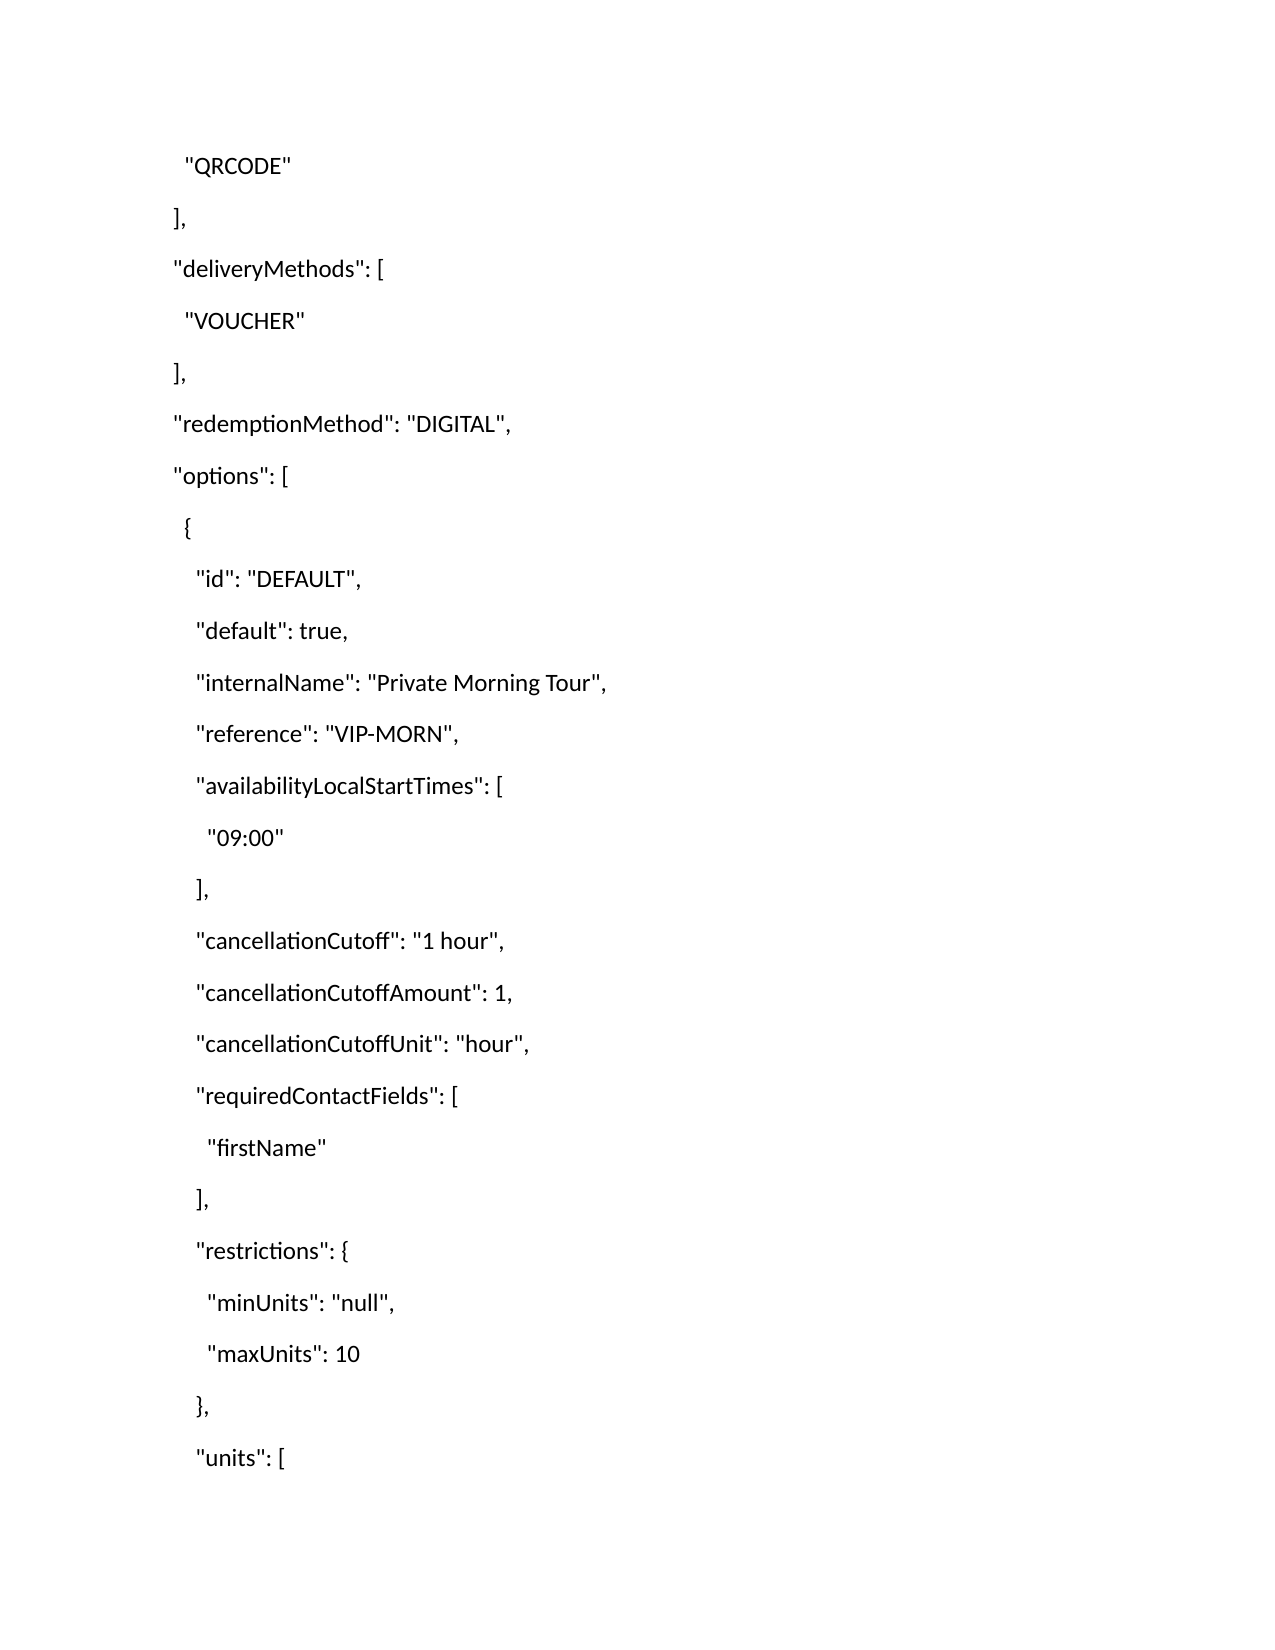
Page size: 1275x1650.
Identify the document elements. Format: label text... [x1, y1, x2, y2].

text "09:00" [150, 822, 1125, 852]
text "default": true, [150, 615, 1125, 646]
text "internalName": "Private Morning Tour", [150, 667, 1125, 697]
text "cancellationCutoff": "1 hour", [150, 925, 1125, 956]
text "restrictions": { [150, 1235, 1125, 1266]
text "deliveryMethods": [ [150, 253, 1125, 284]
text "options": [ [150, 460, 1125, 491]
text "VOUCHER" [150, 305, 1125, 336]
text "id": "DEFAULT", [150, 563, 1125, 594]
text "units": [ [150, 1442, 1125, 1472]
text ], [150, 1183, 1125, 1214]
text ], [150, 873, 1125, 904]
text "cancellationCutoffUnit": "hour", [150, 1028, 1125, 1059]
text "maxUnits": 10 [150, 1338, 1125, 1369]
text "cancellationCutoffAmount": 1, [150, 977, 1125, 1007]
text "minUnits": "null", [150, 1287, 1125, 1317]
text "requiredContactFields": [ [150, 1080, 1125, 1111]
text }, [150, 1390, 1125, 1421]
text { [150, 512, 1125, 542]
text "reference": "VIP-MORN", [150, 718, 1125, 749]
text ], [150, 202, 1125, 232]
text ], [150, 357, 1125, 387]
text "firstName" [150, 1132, 1125, 1162]
text "QRCODE" [150, 150, 1125, 181]
text "redemptionMethod": "DIGITAL", [150, 408, 1125, 439]
text "availabilityLocalStartTimes": [ [150, 770, 1125, 801]
